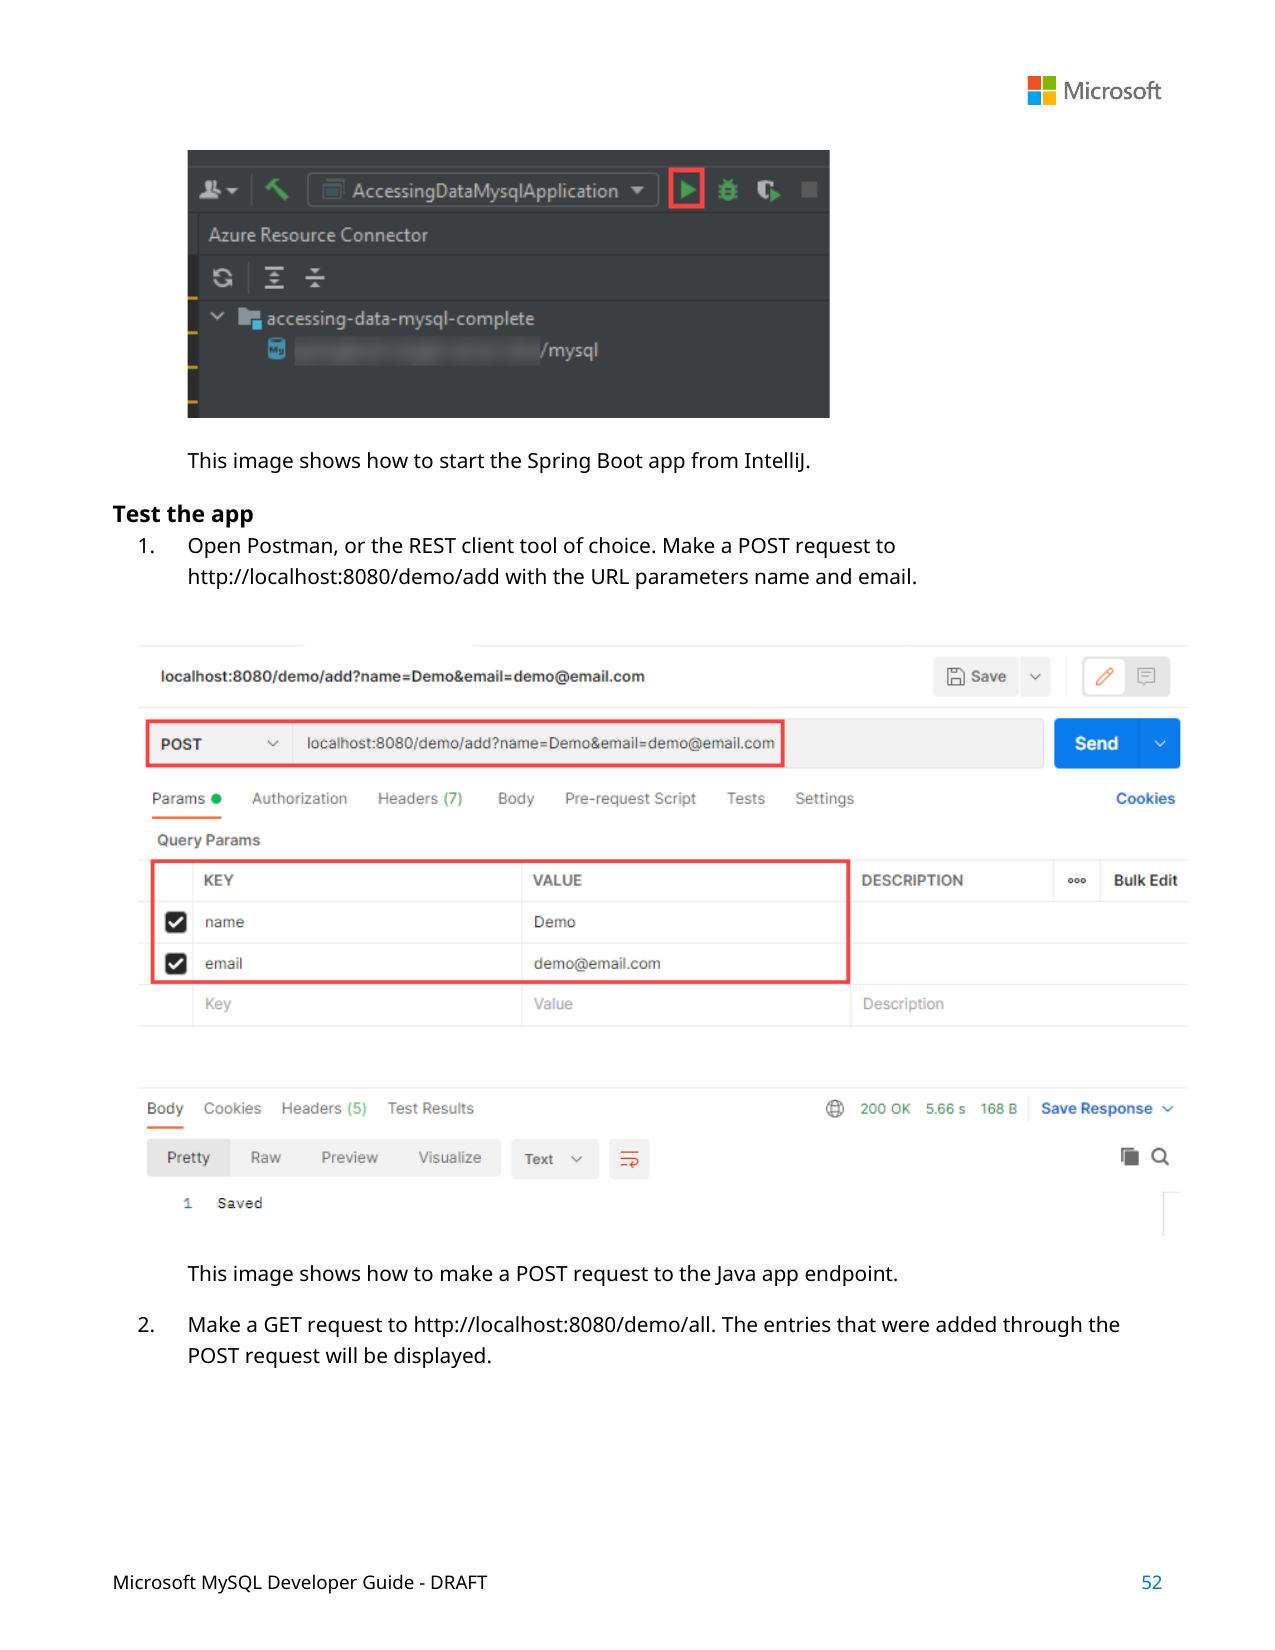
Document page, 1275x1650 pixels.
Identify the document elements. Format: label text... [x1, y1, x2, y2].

picture [187, 150, 830, 418]
subtitle Test the app [112, 498, 1162, 529]
picture [1026, 75, 1163, 107]
list This image shows how to start the Spring Boot app from IntelliJ. [137, 446, 1162, 475]
list Make a GET request to http://localhost:8080/demo/all. The entries that were added through the POST request will be displayed. [137, 1311, 1162, 1369]
list This image shows how to make a POST request to the Java app endpoint. [137, 1259, 1162, 1287]
list Open Postman, or the REST client tool of choice. Make a POST request to http://localhost:8080/demo/add with the URL parameters name and email. [137, 532, 1162, 591]
picture [137, 644, 1188, 1236]
